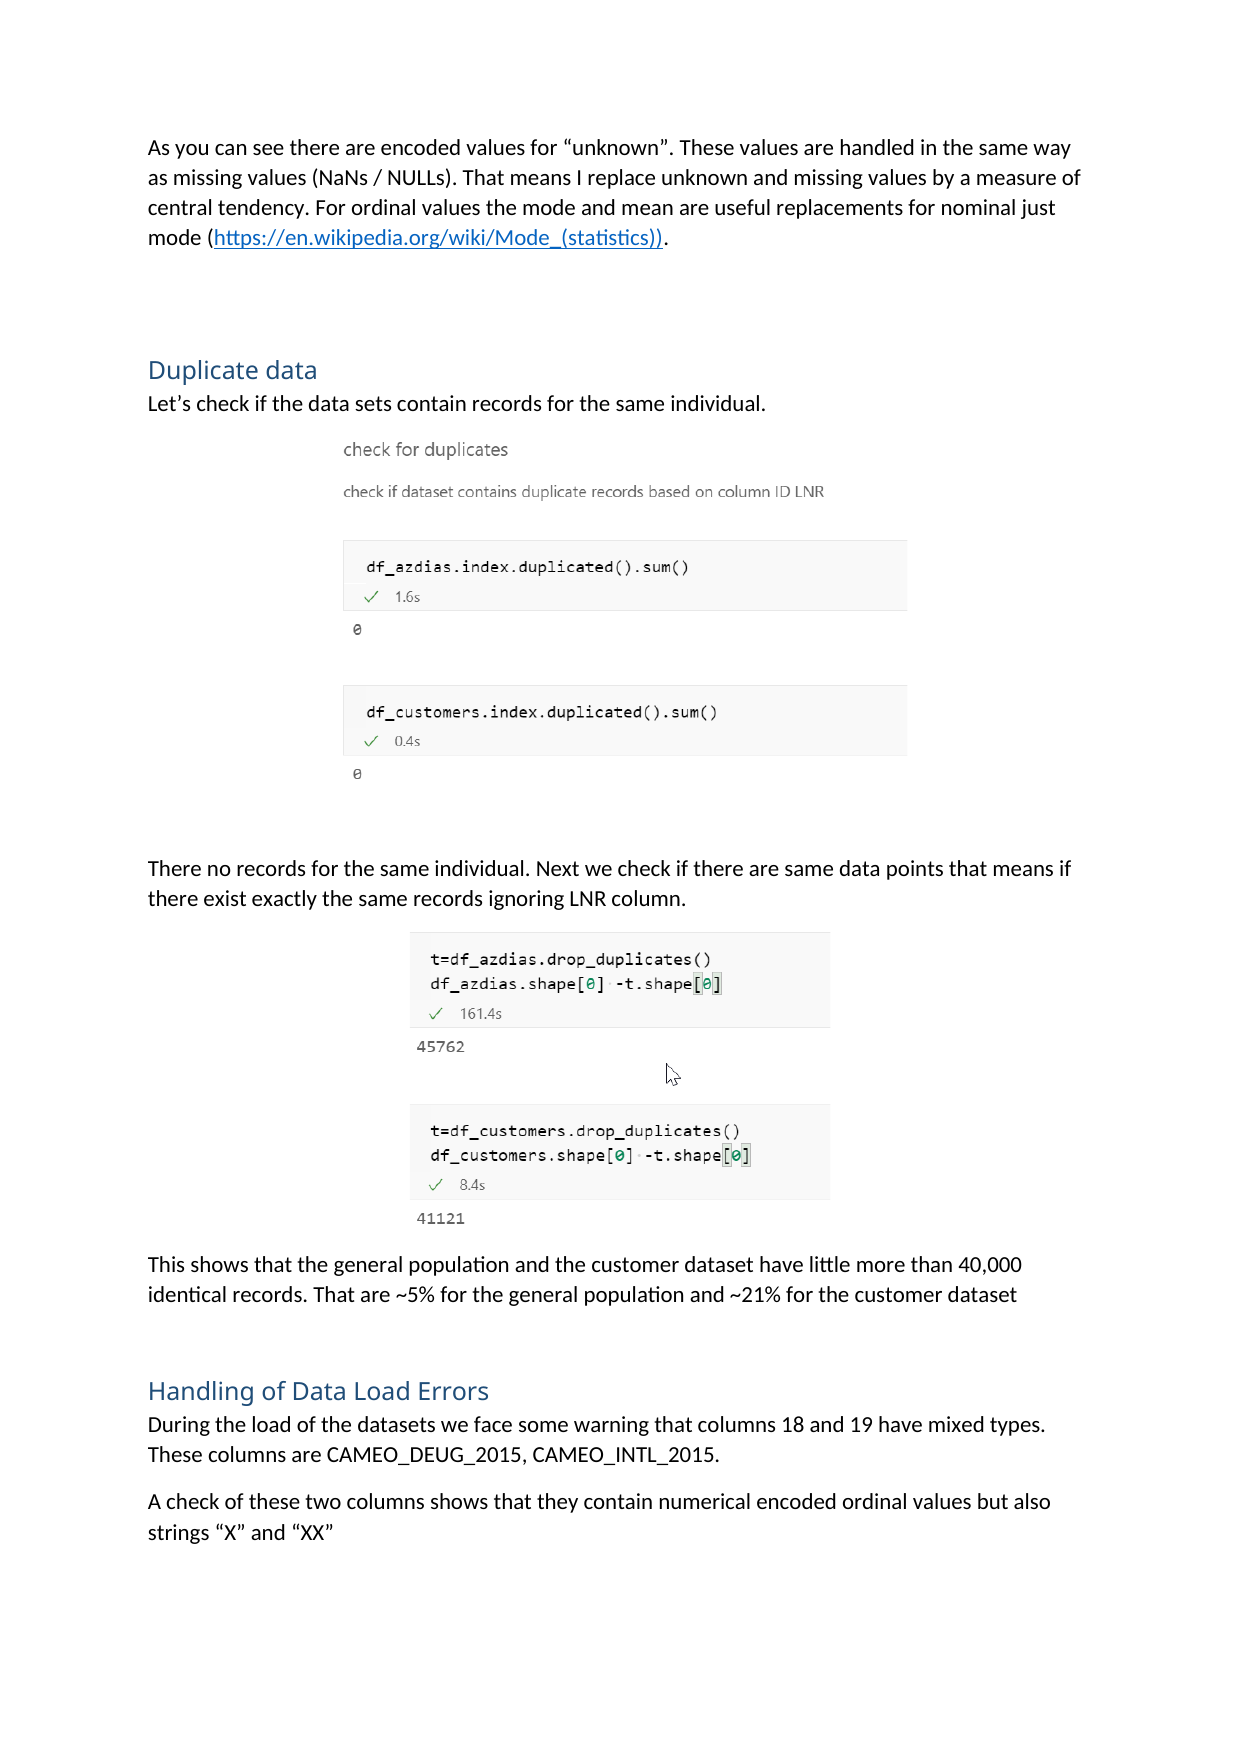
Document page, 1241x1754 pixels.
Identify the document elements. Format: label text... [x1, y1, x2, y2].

text There no records for the same individual. Next we check if there are same data points that means if there exist exactly the same records ignoring LNR column. [148, 854, 1093, 912]
subtitle Duplicate data [148, 352, 1093, 386]
text A check of these two columns shows that they contain numerical encoded ordinal values but also strings “X” and “XX” [148, 1487, 1093, 1546]
text Let’s check if the data sets contain records for the same individual. [148, 389, 1093, 417]
text This shows that the general population and the customer dataset have little more than 40,000 identical records. That are ~5% for the general population and ~21% for the customer dataset [148, 1250, 1093, 1308]
picture [409, 930, 831, 1231]
text During the load of the datasets we face some warning that columns 18 and 19 have mixed types. These columns are CAMEO_DEUG_2015, CAMEO_INTL_2015. [148, 1410, 1093, 1469]
text As you can see there are encoded values for “unknown”. These values are handled in the same way as missing values (NaNs / NULLs). That means I replace unknown and missing values by a measure of central tendency. For ordinal values the mode and mean are useful replacements for nominal just mode (https://en.wikipedia.org/wiki/Mode_(statistics)). [148, 133, 1093, 252]
picture [332, 436, 908, 788]
subtitle Handling of Data Load Errors [148, 1374, 1093, 1408]
